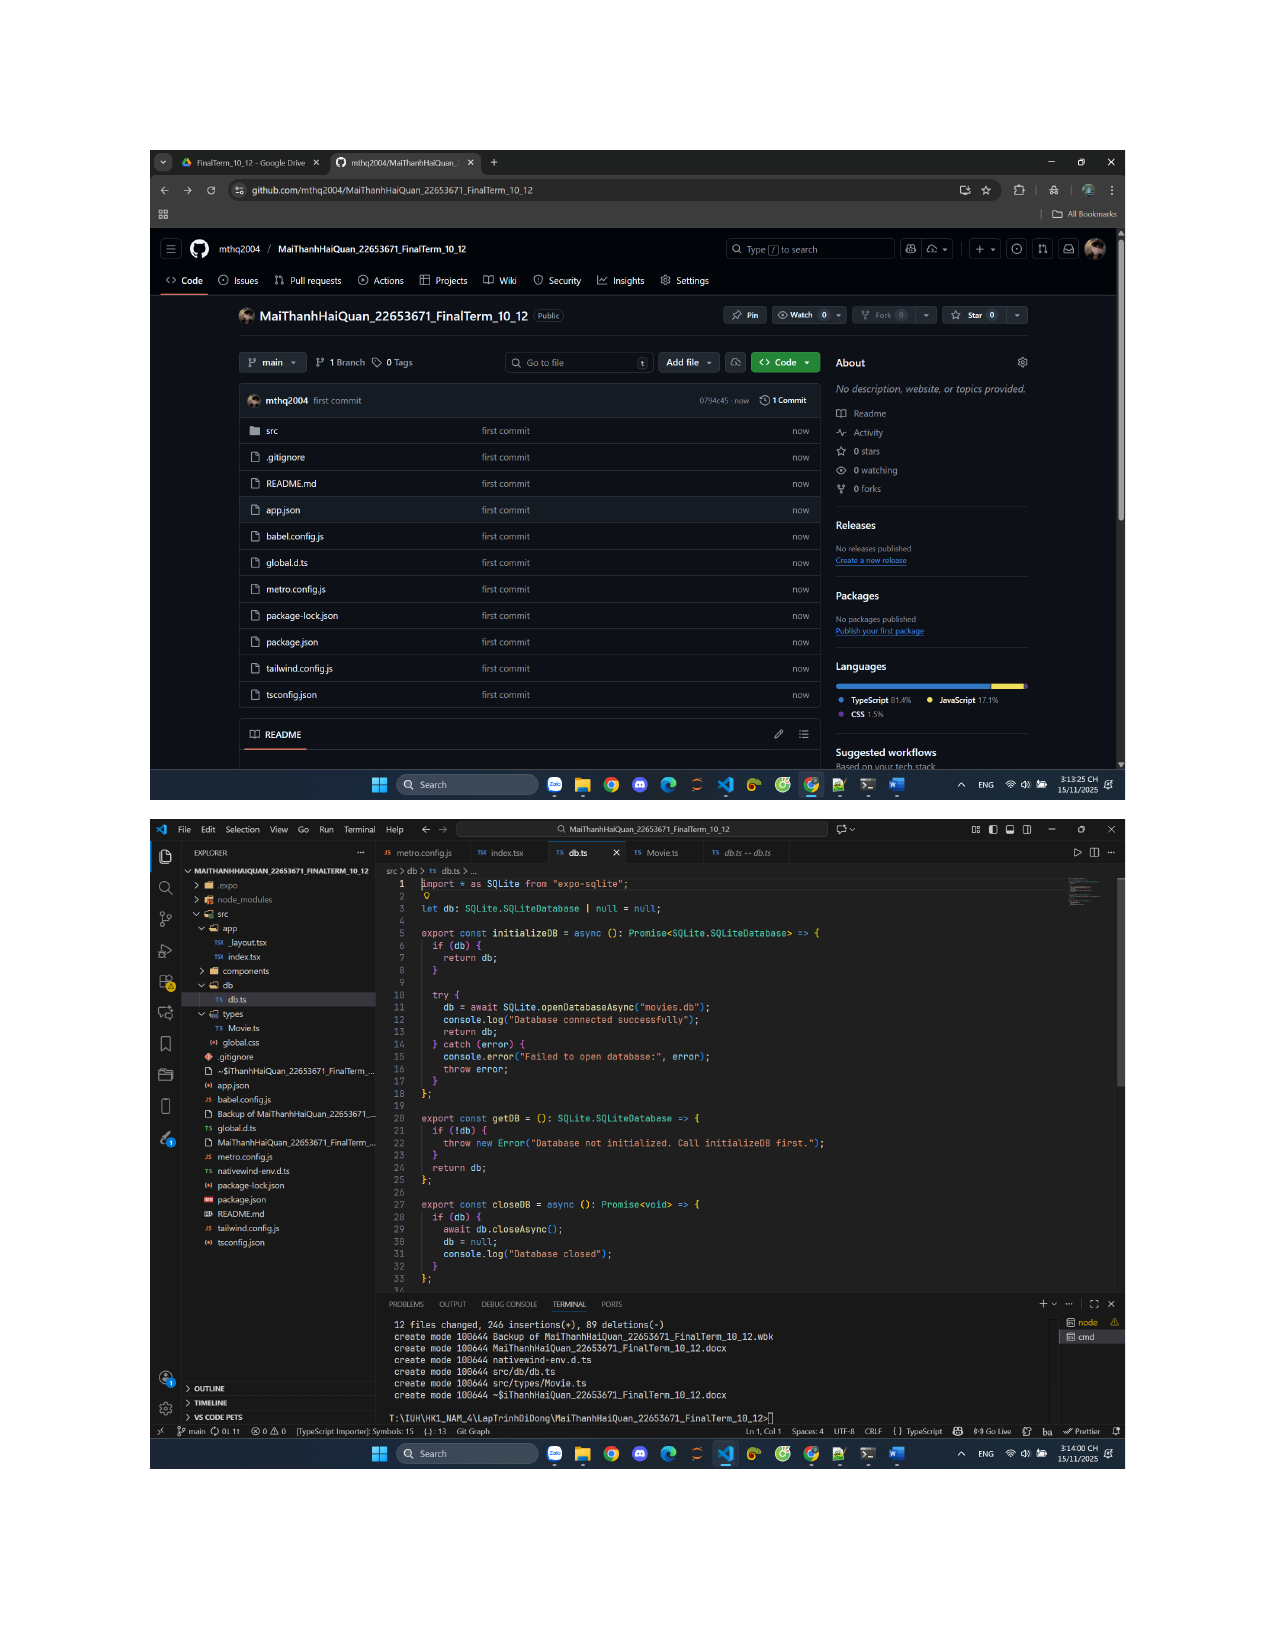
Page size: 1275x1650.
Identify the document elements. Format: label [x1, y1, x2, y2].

picture [150, 150, 1125, 800]
picture [150, 819, 1125, 1469]
